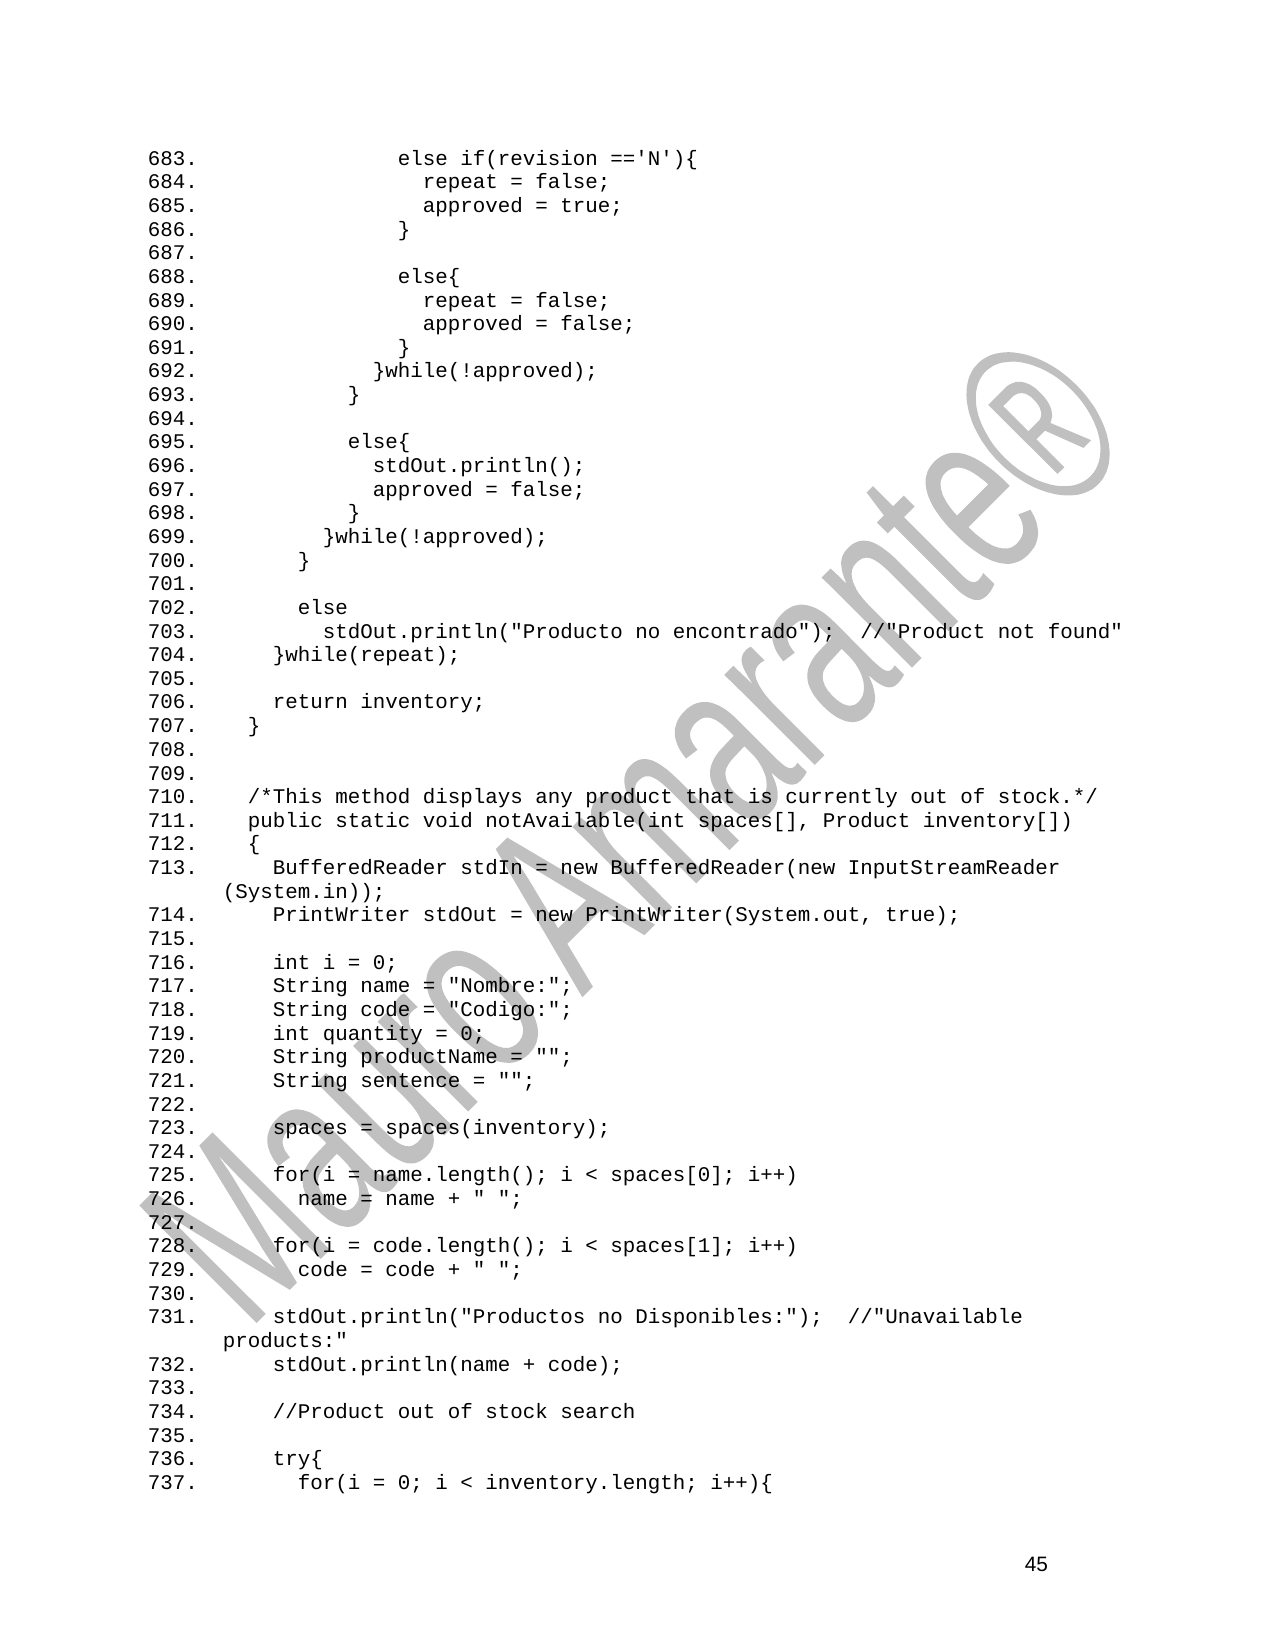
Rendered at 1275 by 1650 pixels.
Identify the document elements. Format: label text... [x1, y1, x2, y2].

list stdOut.println(); [148, 455, 1127, 479]
list repeat = false; [148, 171, 1127, 195]
list String sentence = ""; [148, 1070, 1127, 1093]
list String code = "Codigo:"; [148, 999, 1127, 1023]
list //Product out of stock search [148, 1401, 1127, 1424]
list public static void notAvailable(int spaces[], Product inventory[]) [148, 810, 1127, 833]
list stdOut.println(name + code); [148, 1354, 1127, 1377]
list approved = false; [148, 313, 1127, 337]
list /*This method displays any product that is currently out of stock.*/ [148, 786, 1127, 810]
list int quantity = 0; [148, 1023, 1127, 1046]
list }while(repeat); [148, 644, 1127, 668]
list } [148, 715, 1127, 739]
list code = code + " "; [148, 1259, 1127, 1283]
list for(i = 0; i < inventory.length; i++){ [148, 1472, 1127, 1496]
list } [148, 219, 1127, 242]
list try{ [148, 1448, 1127, 1472]
list { [148, 833, 1127, 857]
list }while(!approved); [148, 526, 1127, 550]
list stdOut.println("Producto no encontrado"); //"Product not found" [148, 621, 1127, 644]
list else if(revision =='N'){ [148, 148, 1127, 171]
list int i = 0; [148, 952, 1127, 975]
list String name = "Nombre:"; [148, 975, 1127, 999]
list return inventory; [148, 692, 1127, 715]
list } [148, 550, 1127, 573]
list else{ [148, 266, 1127, 289]
list } [148, 337, 1127, 361]
list name = name + " "; [148, 1188, 1127, 1212]
list repeat = false; [148, 289, 1127, 313]
list } [148, 384, 1127, 408]
list BufferedReader stdIn = new BufferedReader(new InputStreamReader (System.in)); [148, 857, 1127, 904]
list String productName = ""; [148, 1046, 1127, 1070]
list }while(!approved); [148, 361, 1127, 384]
list approved = true; [148, 195, 1127, 219]
list else{ [148, 431, 1127, 455]
list approved = false; [148, 479, 1127, 502]
list } [148, 502, 1127, 526]
list PrintWriter stdOut = new PrintWriter(System.out, true); [148, 904, 1127, 928]
list spaces = spaces(inventory); [148, 1117, 1127, 1141]
list else [148, 597, 1127, 621]
list stdOut.println("Productos no Disponibles:"); //"Unavailable products:" [148, 1306, 1127, 1354]
list for(i = code.length(); i < spaces[1]; i++) [148, 1235, 1127, 1259]
list for(i = name.length(); i < spaces[0]; i++) [148, 1164, 1127, 1188]
